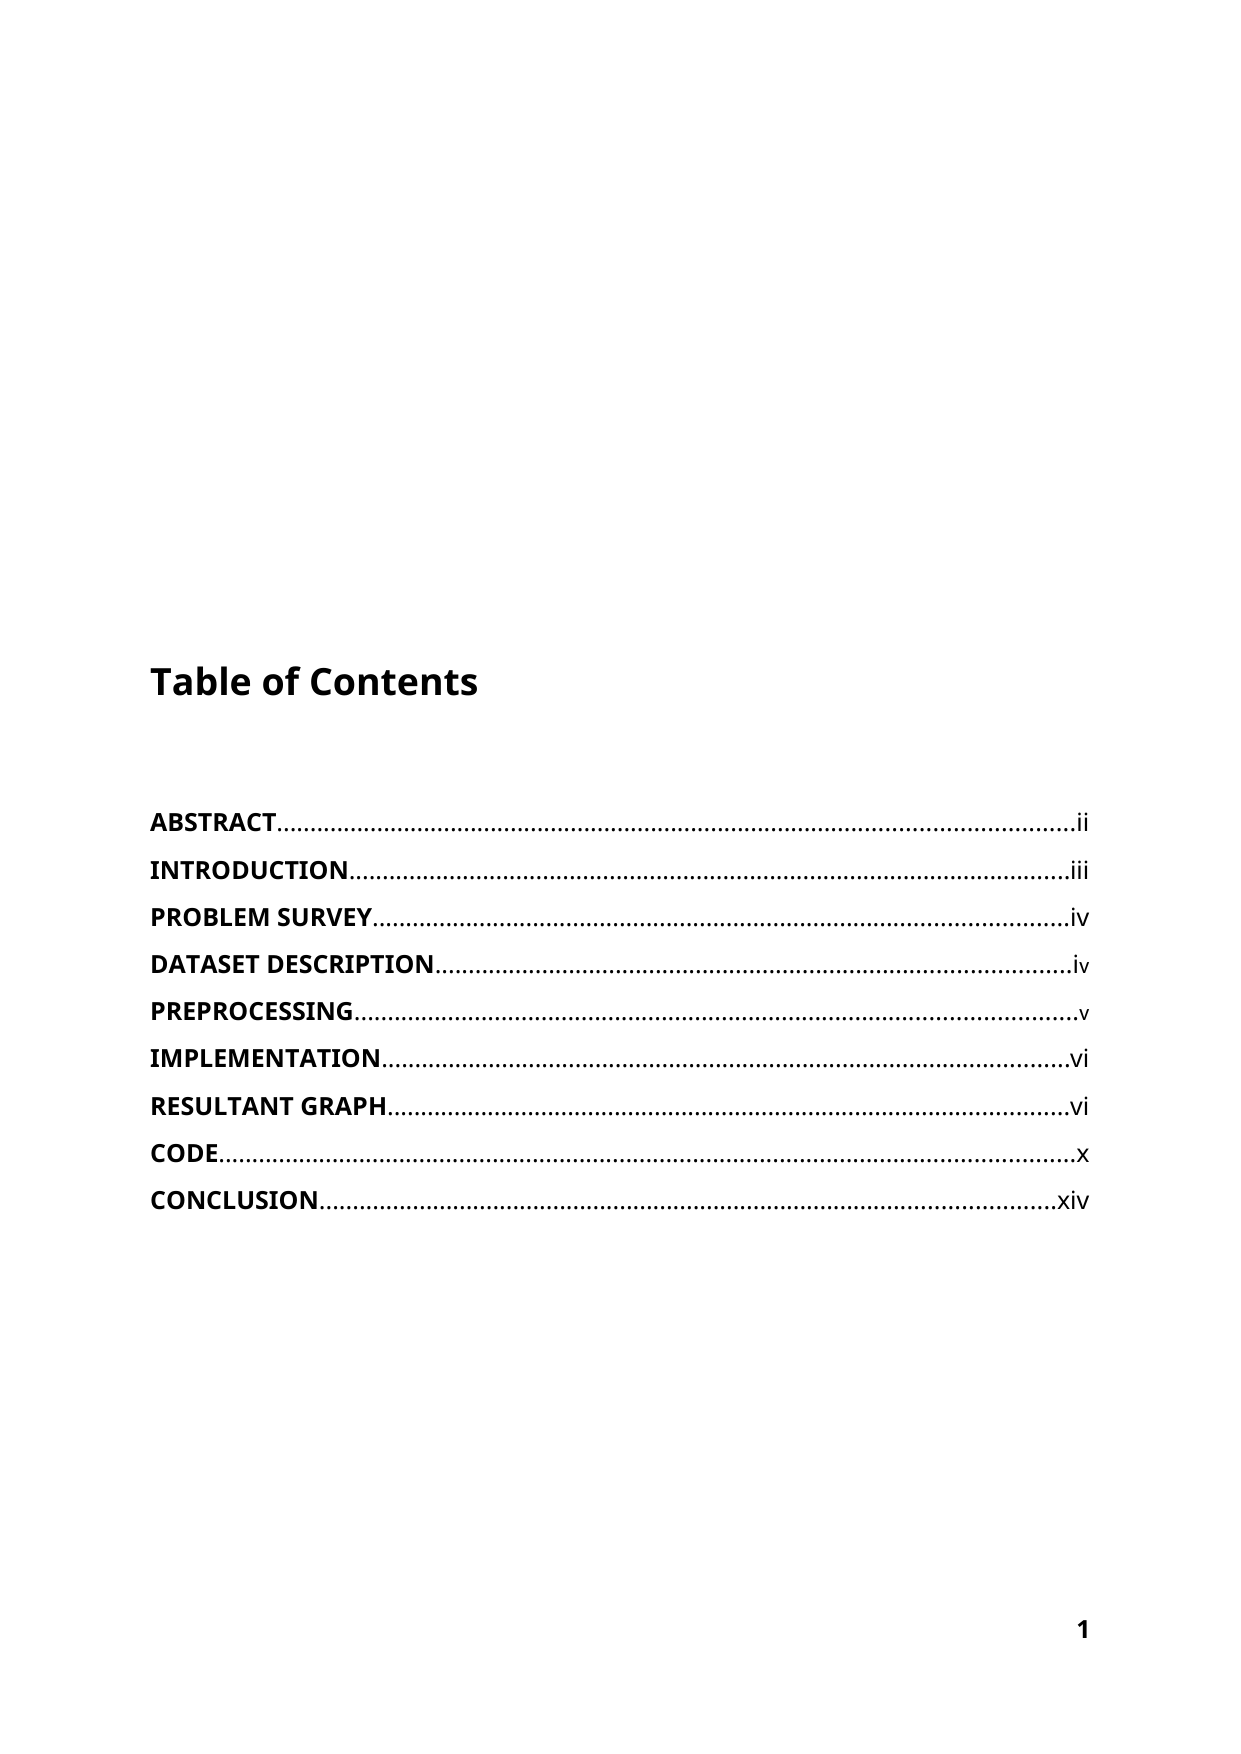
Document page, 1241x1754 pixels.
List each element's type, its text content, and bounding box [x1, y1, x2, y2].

subtitle Table of Contents [150, 656, 1090, 707]
